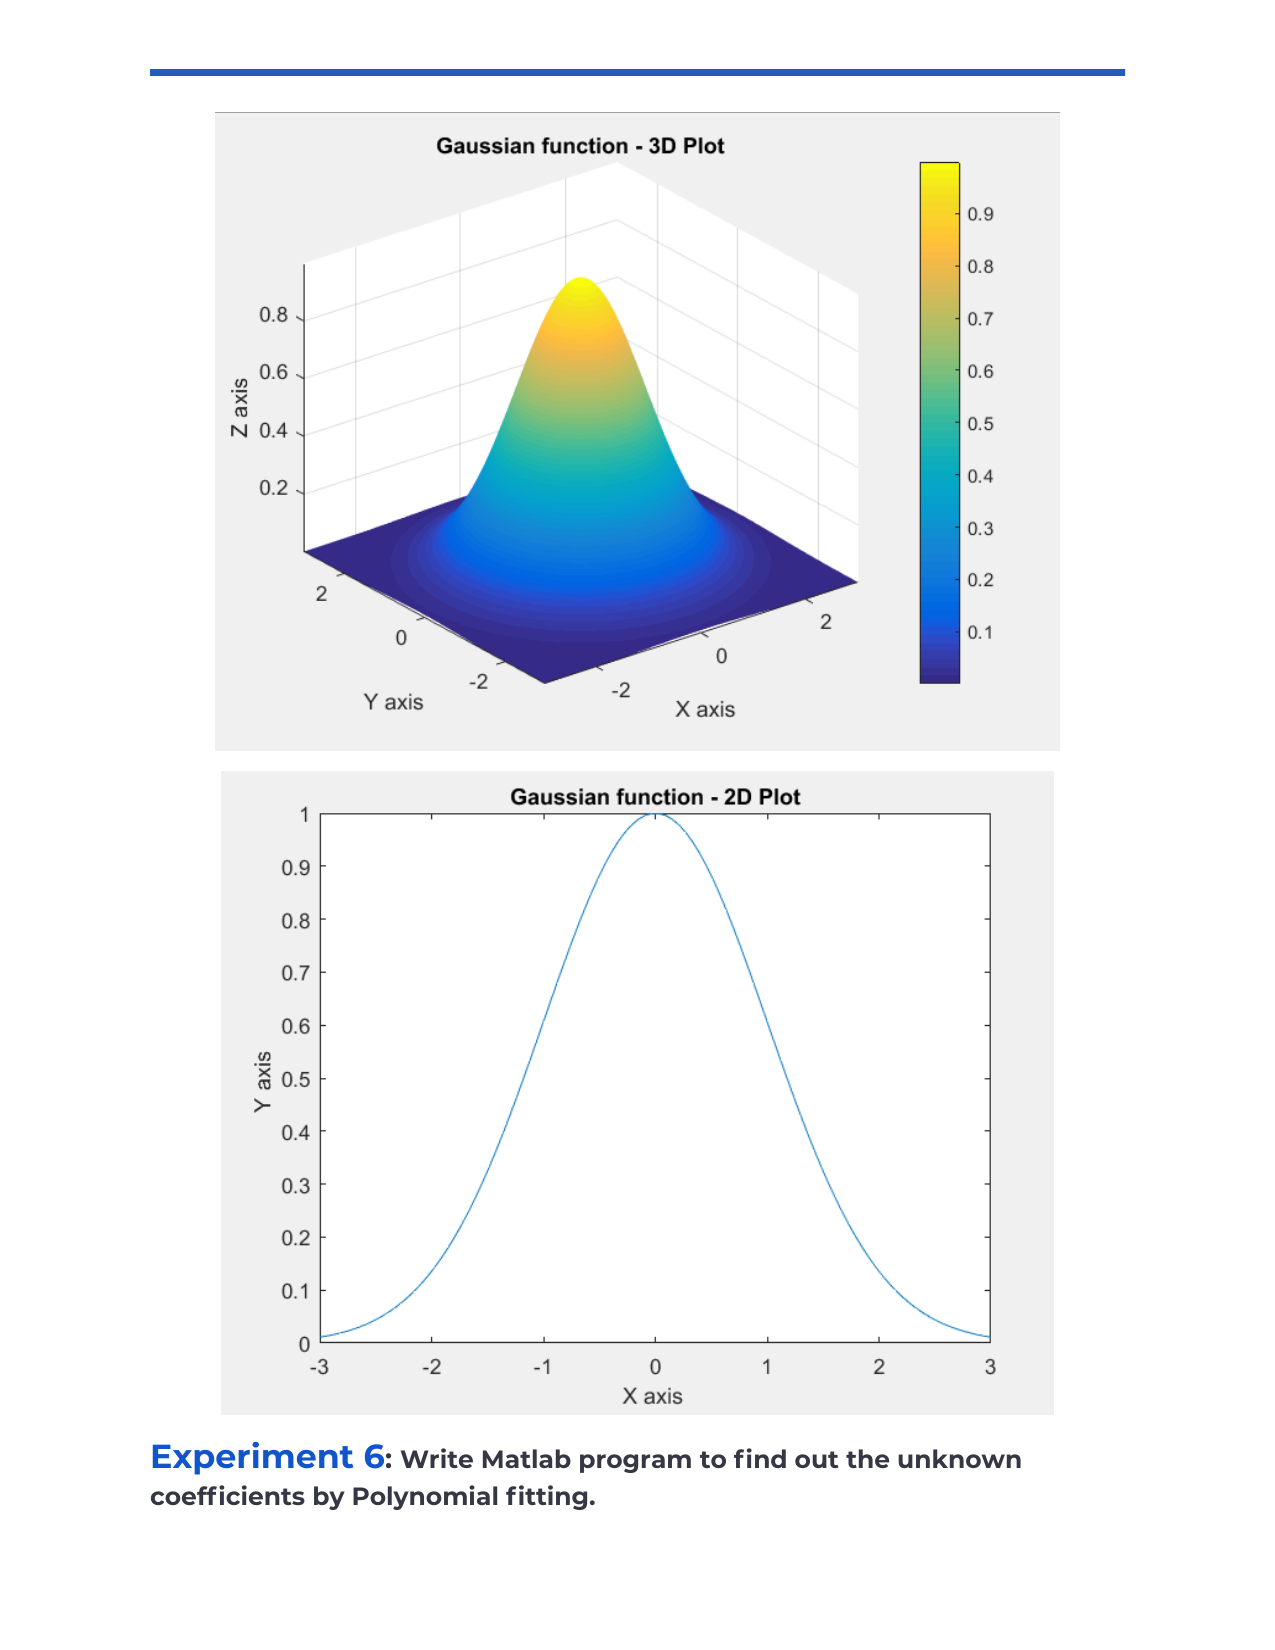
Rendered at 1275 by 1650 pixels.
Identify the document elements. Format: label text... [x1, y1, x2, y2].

picture [150, 69, 1125, 76]
picture [221, 771, 1054, 1415]
text Experiment 6: Write Matlab program to find out the unknown coefficients by Polynomial fitting. [150, 1436, 1125, 1511]
picture [215, 112, 1060, 751]
